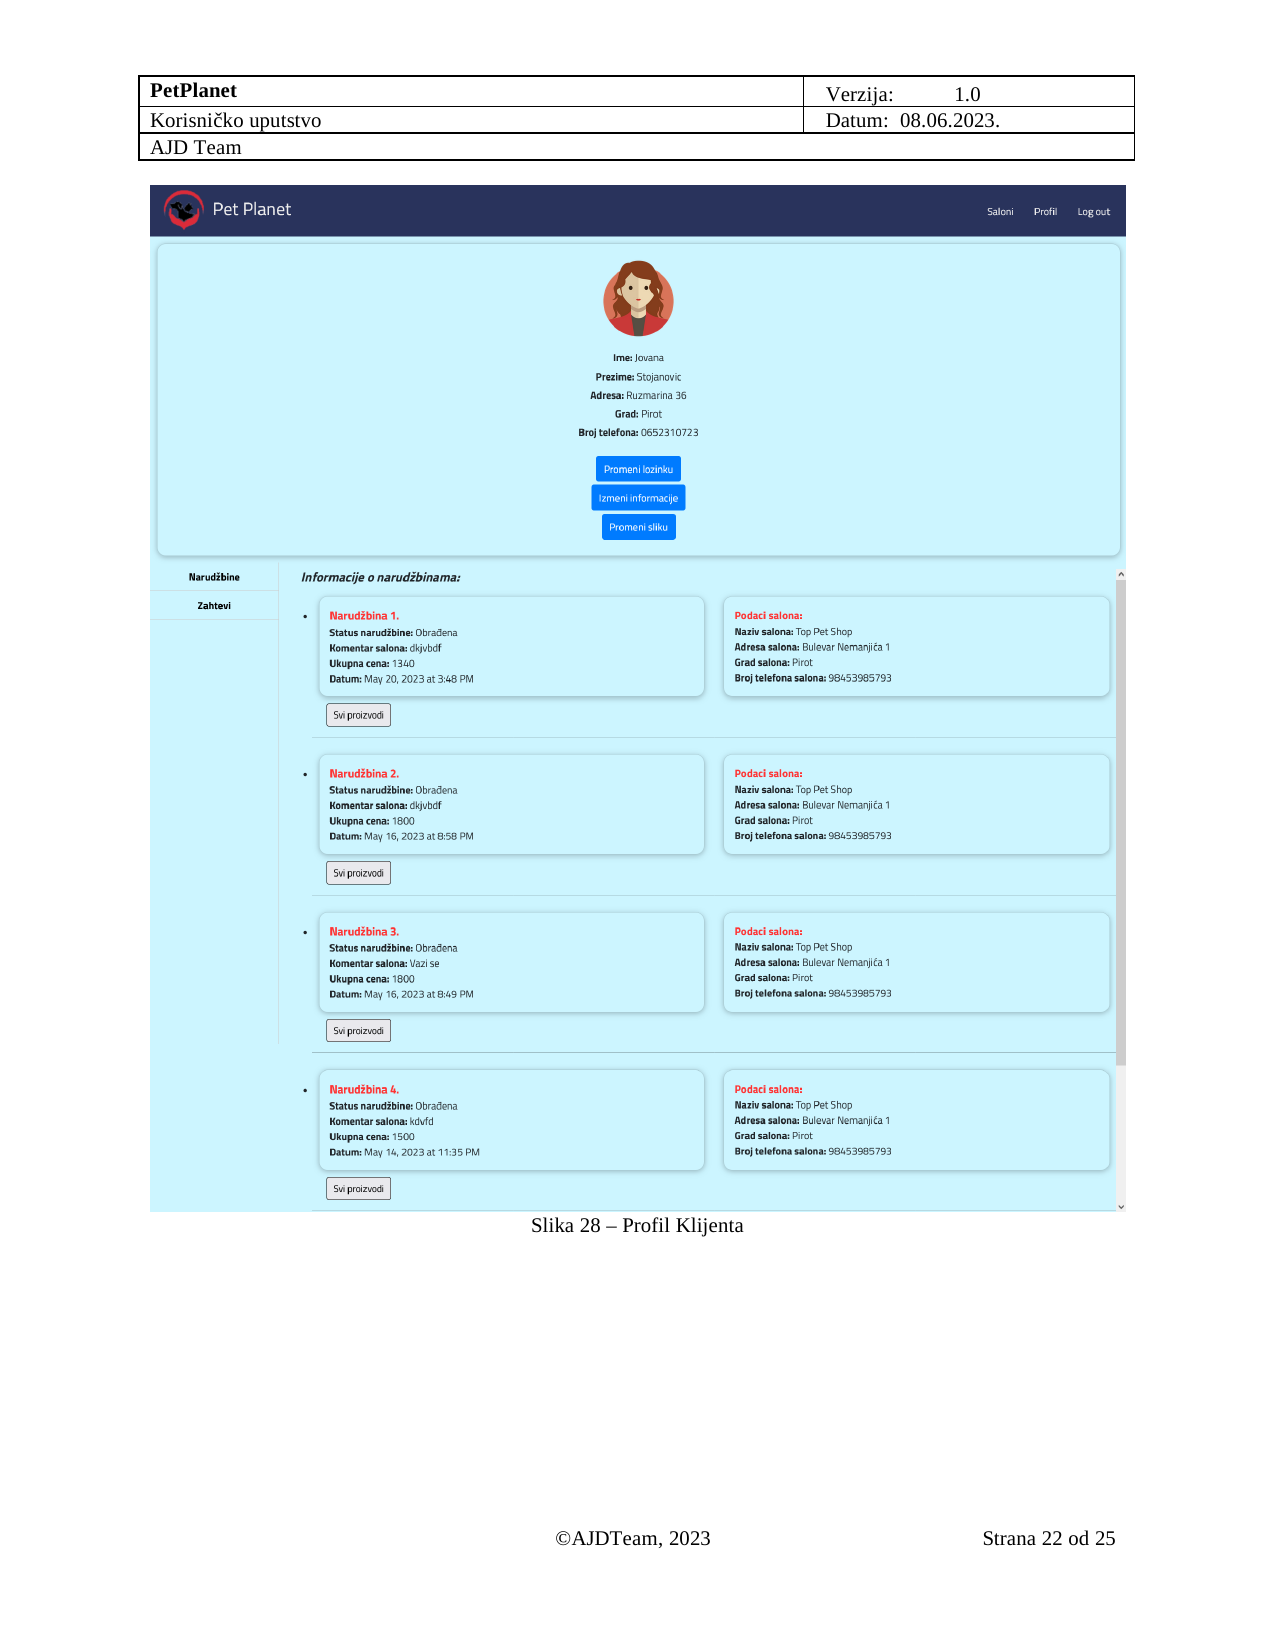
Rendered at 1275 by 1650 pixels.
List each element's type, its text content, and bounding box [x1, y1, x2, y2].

picture [150, 185, 1126, 1212]
text Slika 28 – Profil Klijenta [150, 1212, 1125, 1237]
